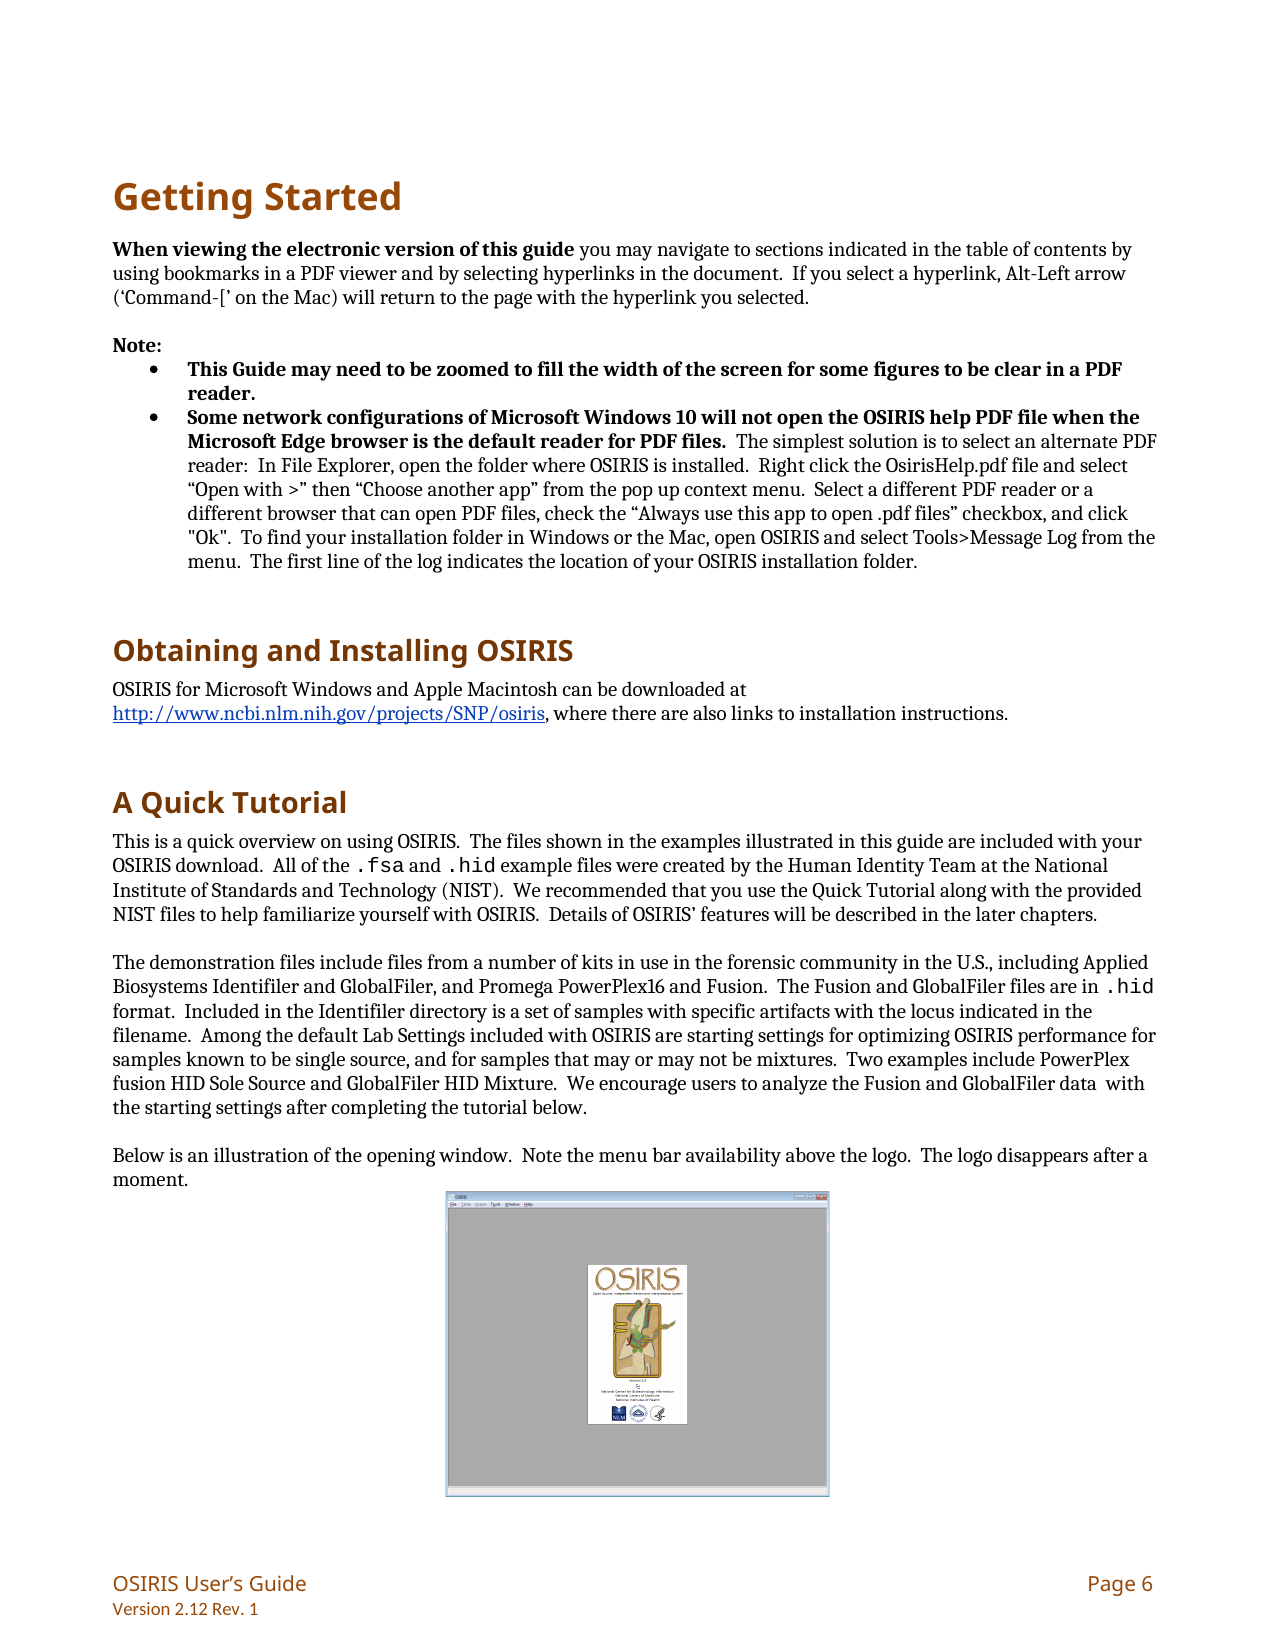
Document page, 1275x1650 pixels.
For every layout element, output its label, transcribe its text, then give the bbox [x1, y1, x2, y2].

picture [445, 1191, 830, 1497]
list This Guide may need to be zoomed to fill the width of the screen for some figures to be clear in a PDF reader. [150, 358, 1162, 406]
subtitle Obtaining and Installing OSIRIS [112, 630, 1162, 669]
text The demonstration files include files from a number of kits in use in the forensic community in the U.S., including Applied Biosystems Identifiler and GlobalFiler, and Promega PowerPlex16 and Fusion. The Fusion and GlobalFiler files are in .hid format. Included in the Identifiler directory is a set of samples with specific artifacts with the locus indicated in the filename. Among the default Lab Settings included with OSIRIS are starting settings for optimizing OSIRIS performance for samples known to be single source, and for samples that may or may not be mixtures. Two examples include PowerPlex fusion HID Sole Source and GlobalFiler HID Mixture. We encourage users to analyze the Fusion and GlobalFiler data with the starting settings after completing the tutorial below. [112, 951, 1162, 1119]
list Some network configurations of Microsoft Windows 10 will not open the OSIRIS help PDF file when the Microsoft Edge browser is the default reader for PDF files. The simplest solution is to select an alternate PDF reader: In File Explorer, open the folder where OSIRIS is installed. Right click the OsirisHelp.pdf file and select “Open with >” then “Choose another app” from the pop up context menu. Select a different PDF reader or a different browser that can open PDF files, check the “Always use this app to open .pdf files” checkbox, and click "Ok". To find your installation folder in Windows or the Mac, open OSIRIS and select Tools>Message Log from the menu. The first line of the log indicates the location of your OSIRIS installation folder. [150, 406, 1162, 573]
text Note: [112, 334, 1162, 358]
text OSIRIS for Microsoft Windows and Apple Macintosh can be downloaded at http://www.ncbi.nlm.nih.gov/projects/SNP/osiris, where there are also links to installation instructions. [112, 678, 1162, 726]
subtitle A Quick Tutorial [112, 782, 1162, 822]
text This is a quick overview on using OSIRIS. The files shown in the examples illustrated in this guide are included with your OSIRIS download. All of the .fsa and .hid example files were created by the Human Identity Team at the National Institute of Standards and Technology (NIST). We recommended that you use the Quick Tutorial along with the provided NIST files to help familiarize yourself with OSIRIS. Details of OSIRIS’ features will be described in the later chapters. [112, 830, 1162, 927]
text When viewing the electronic version of this guide you may navigate to sections indicated in the table of contents by using bookmarks in a PDF viewer and by selecting hyperlinks in the document. If you select a hyperlink, Alt-Left arrow (‘Command-[’ on the Mac) will return to the page with the hyperlink you selected. [112, 238, 1162, 310]
text Below is an illustration of the opening window. Note the menu bar availability above the logo. The logo disappears after a moment. [112, 1143, 1162, 1191]
subtitle Getting Started [112, 170, 1162, 221]
